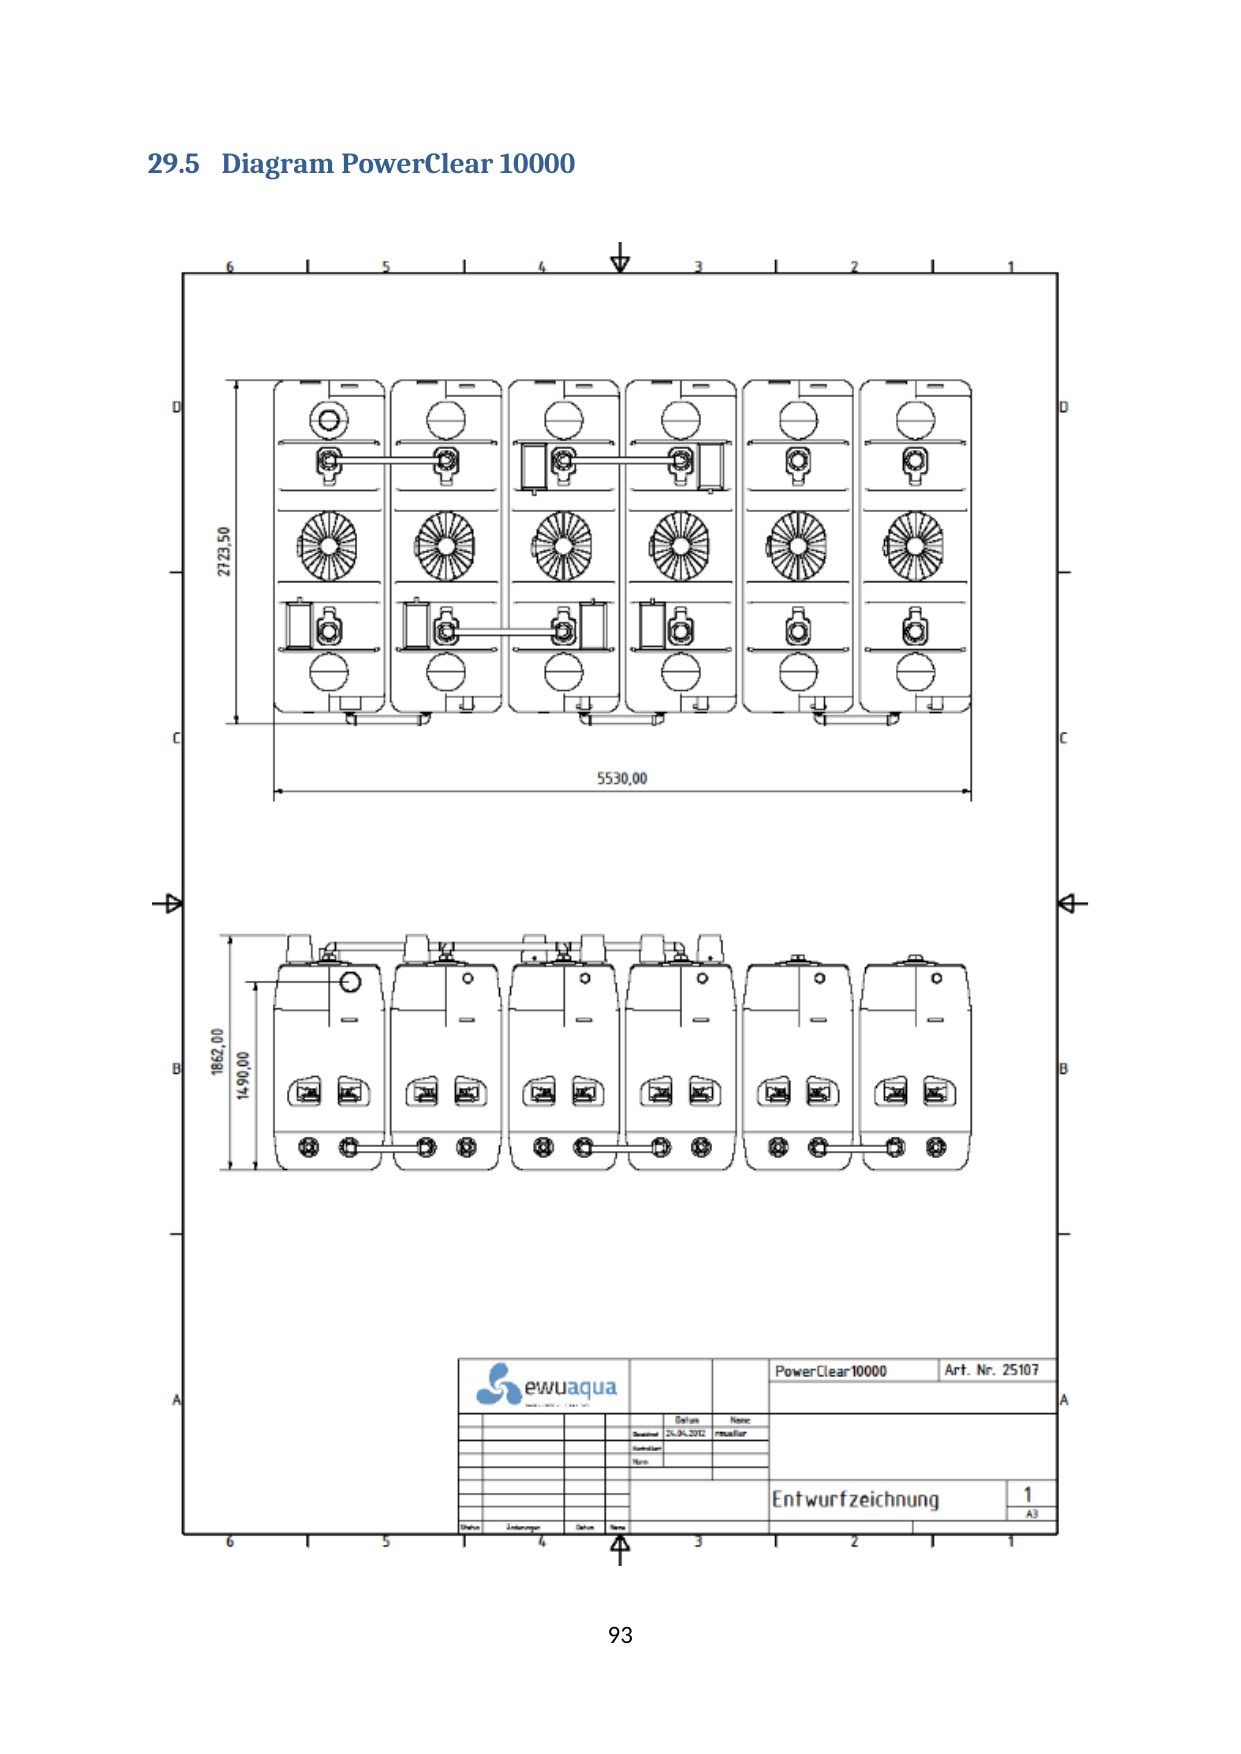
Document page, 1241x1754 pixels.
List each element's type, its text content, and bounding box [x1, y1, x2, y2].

subtitle 29.5 Diagram PowerClear 10000 [148, 148, 1092, 181]
